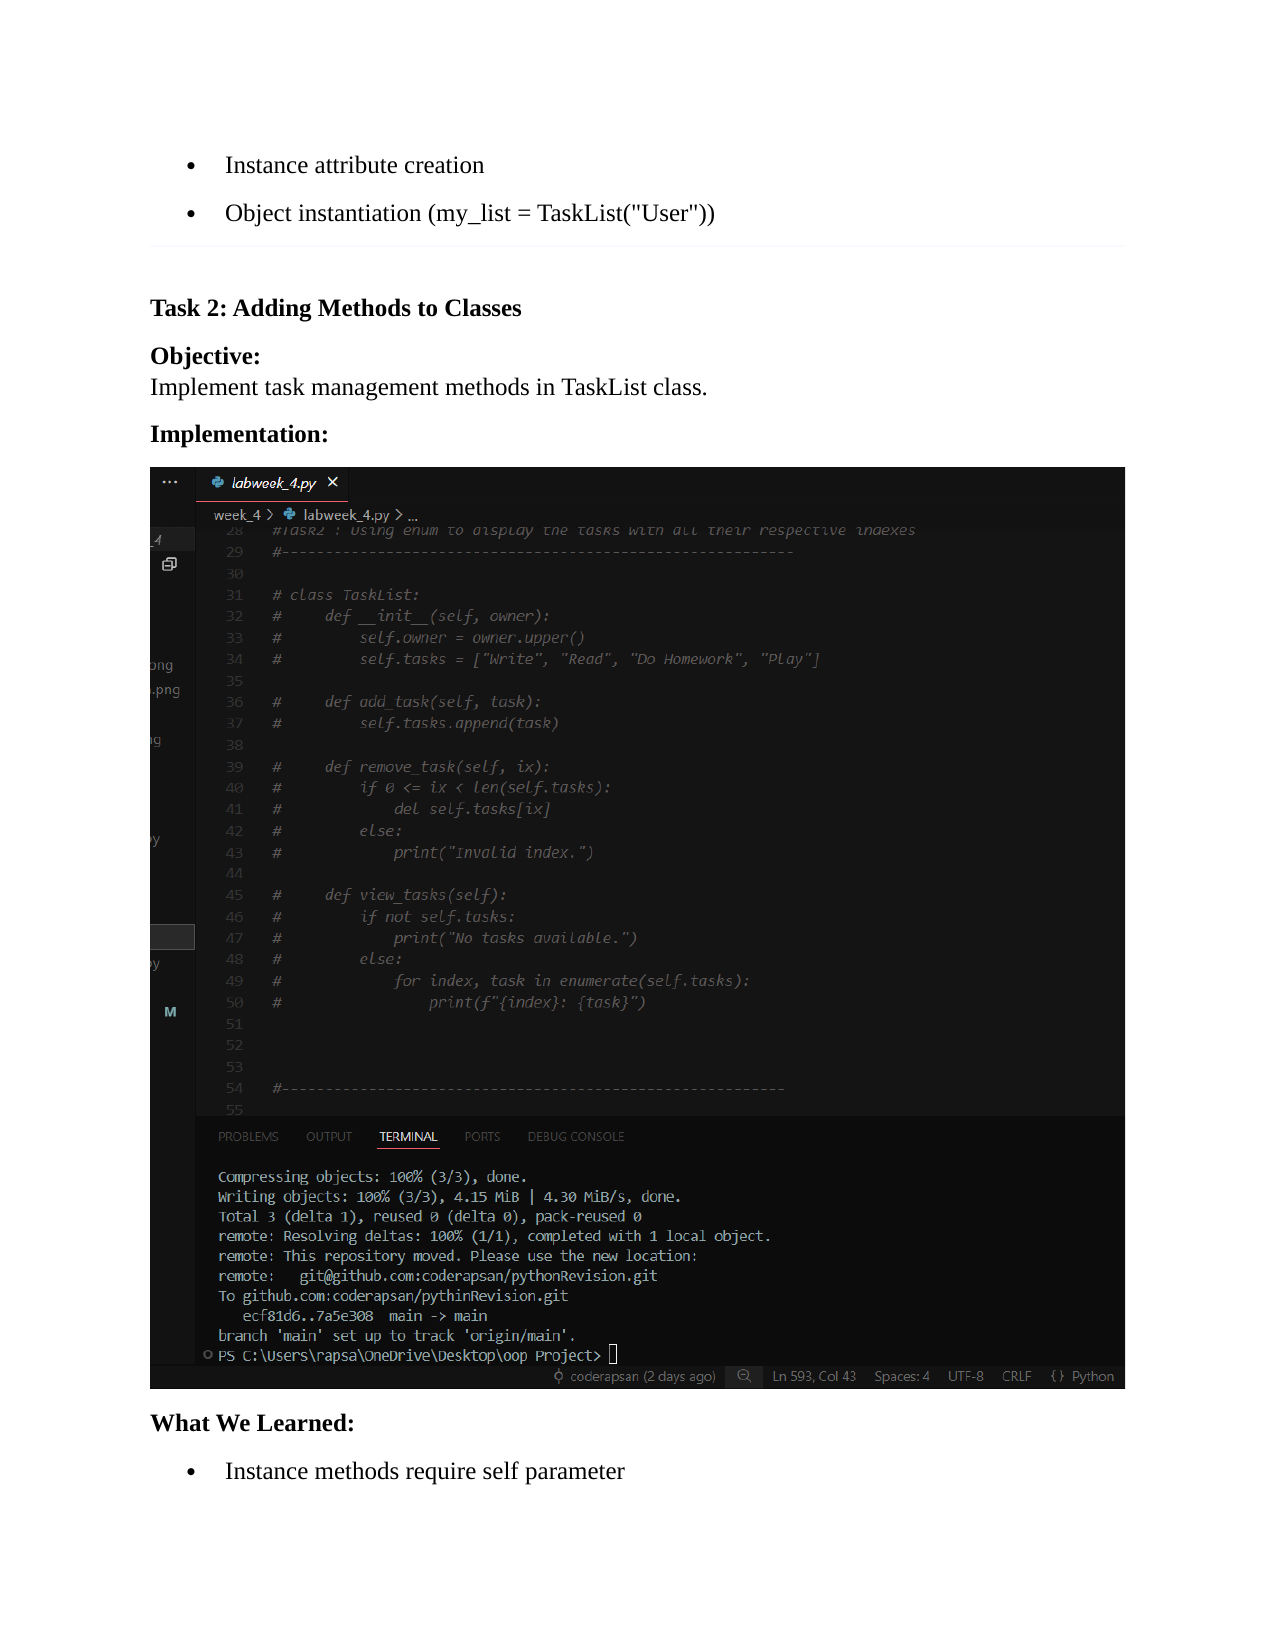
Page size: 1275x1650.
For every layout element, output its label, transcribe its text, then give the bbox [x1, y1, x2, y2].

text Implementation: [150, 419, 1125, 448]
picture [150, 467, 1125, 1389]
text Task 2: Adding Methods to Classes [150, 293, 1125, 322]
text What We Learned: [150, 1408, 1125, 1437]
text Objective: Implement task management methods in TaskList class. [150, 341, 1125, 401]
list Instance methods require self parameter [187, 1456, 1125, 1484]
list Instance attribute creation [187, 150, 1125, 179]
list Object instantiation (my_list = TaskList("User")) [187, 198, 1125, 226]
